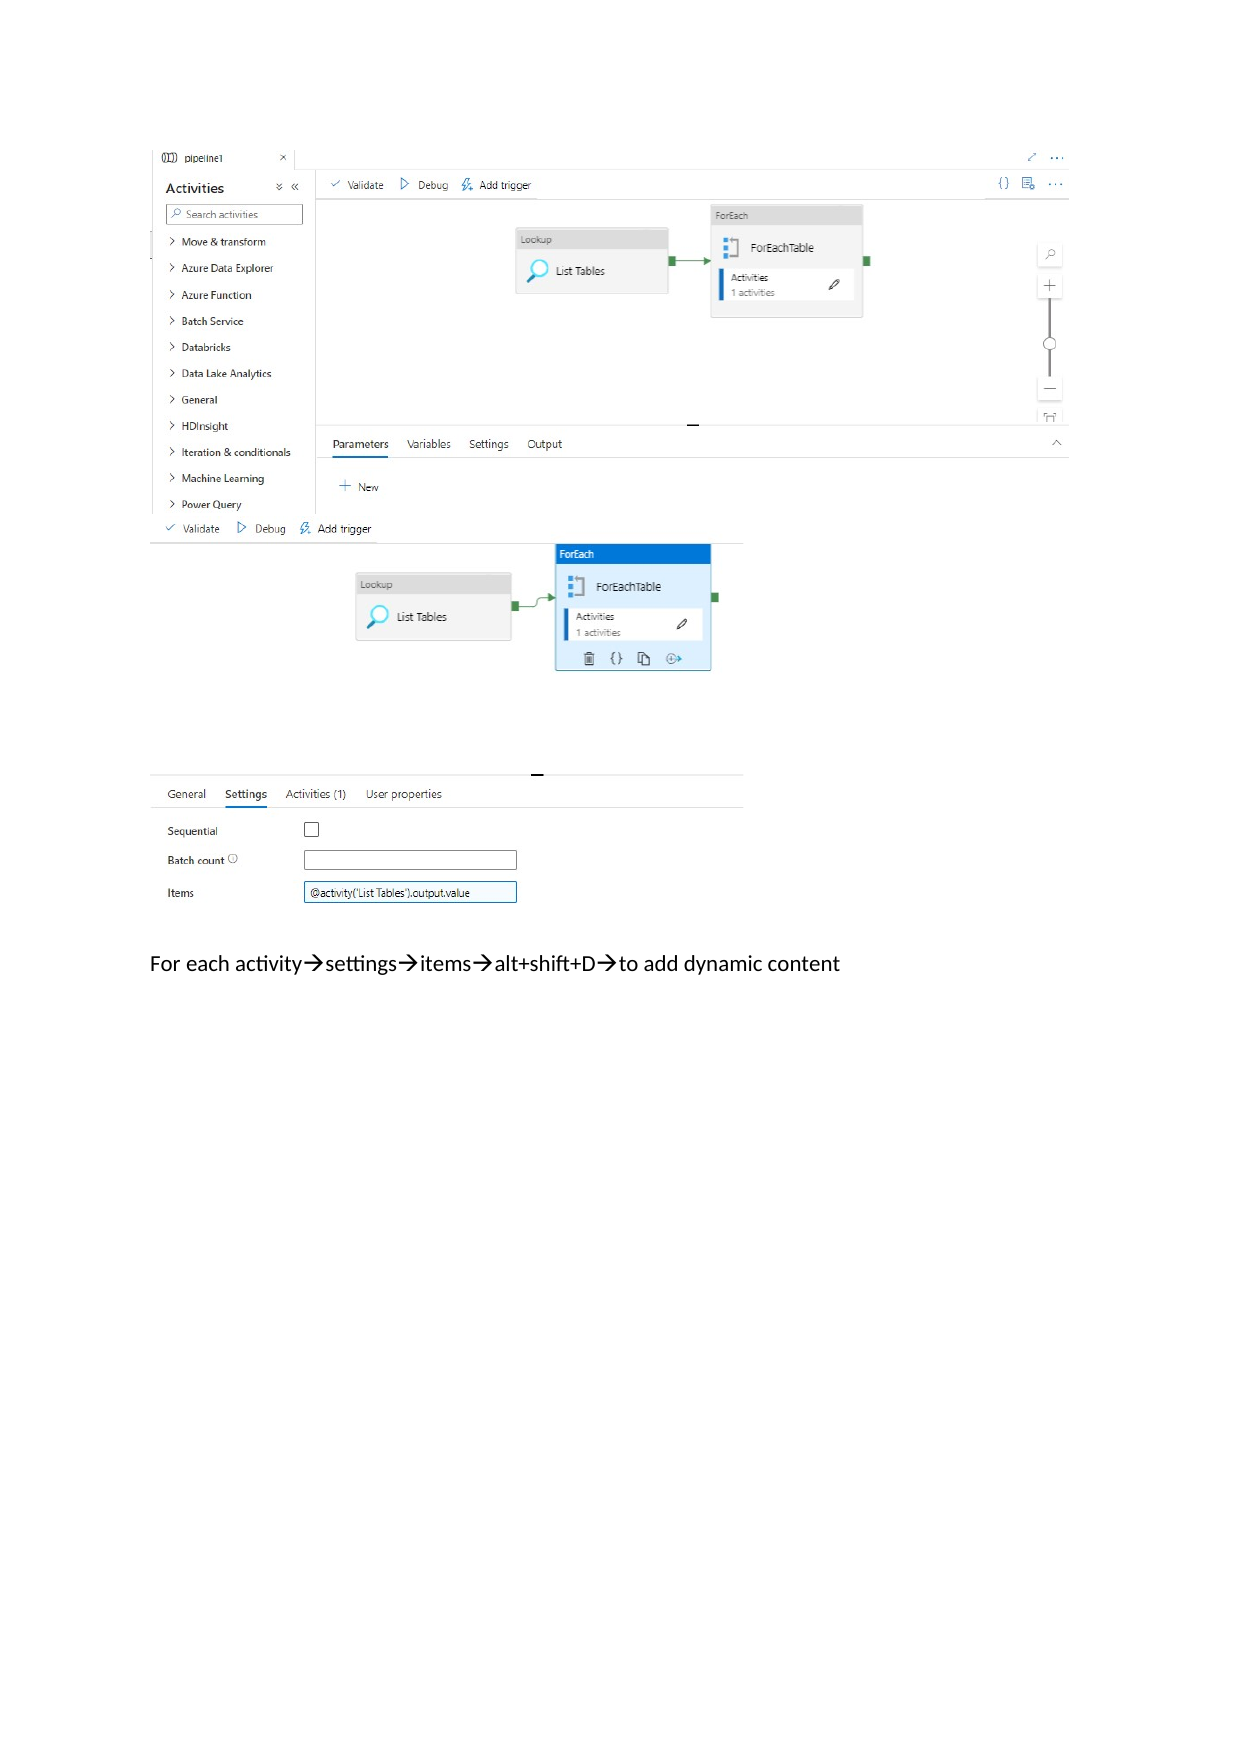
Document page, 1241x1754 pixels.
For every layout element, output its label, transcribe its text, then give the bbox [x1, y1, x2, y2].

picture [150, 150, 1069, 514]
text For each activitysettingsitemsalt+shift+Dto add dynamic content [150, 949, 1090, 977]
picture [150, 516, 744, 931]
